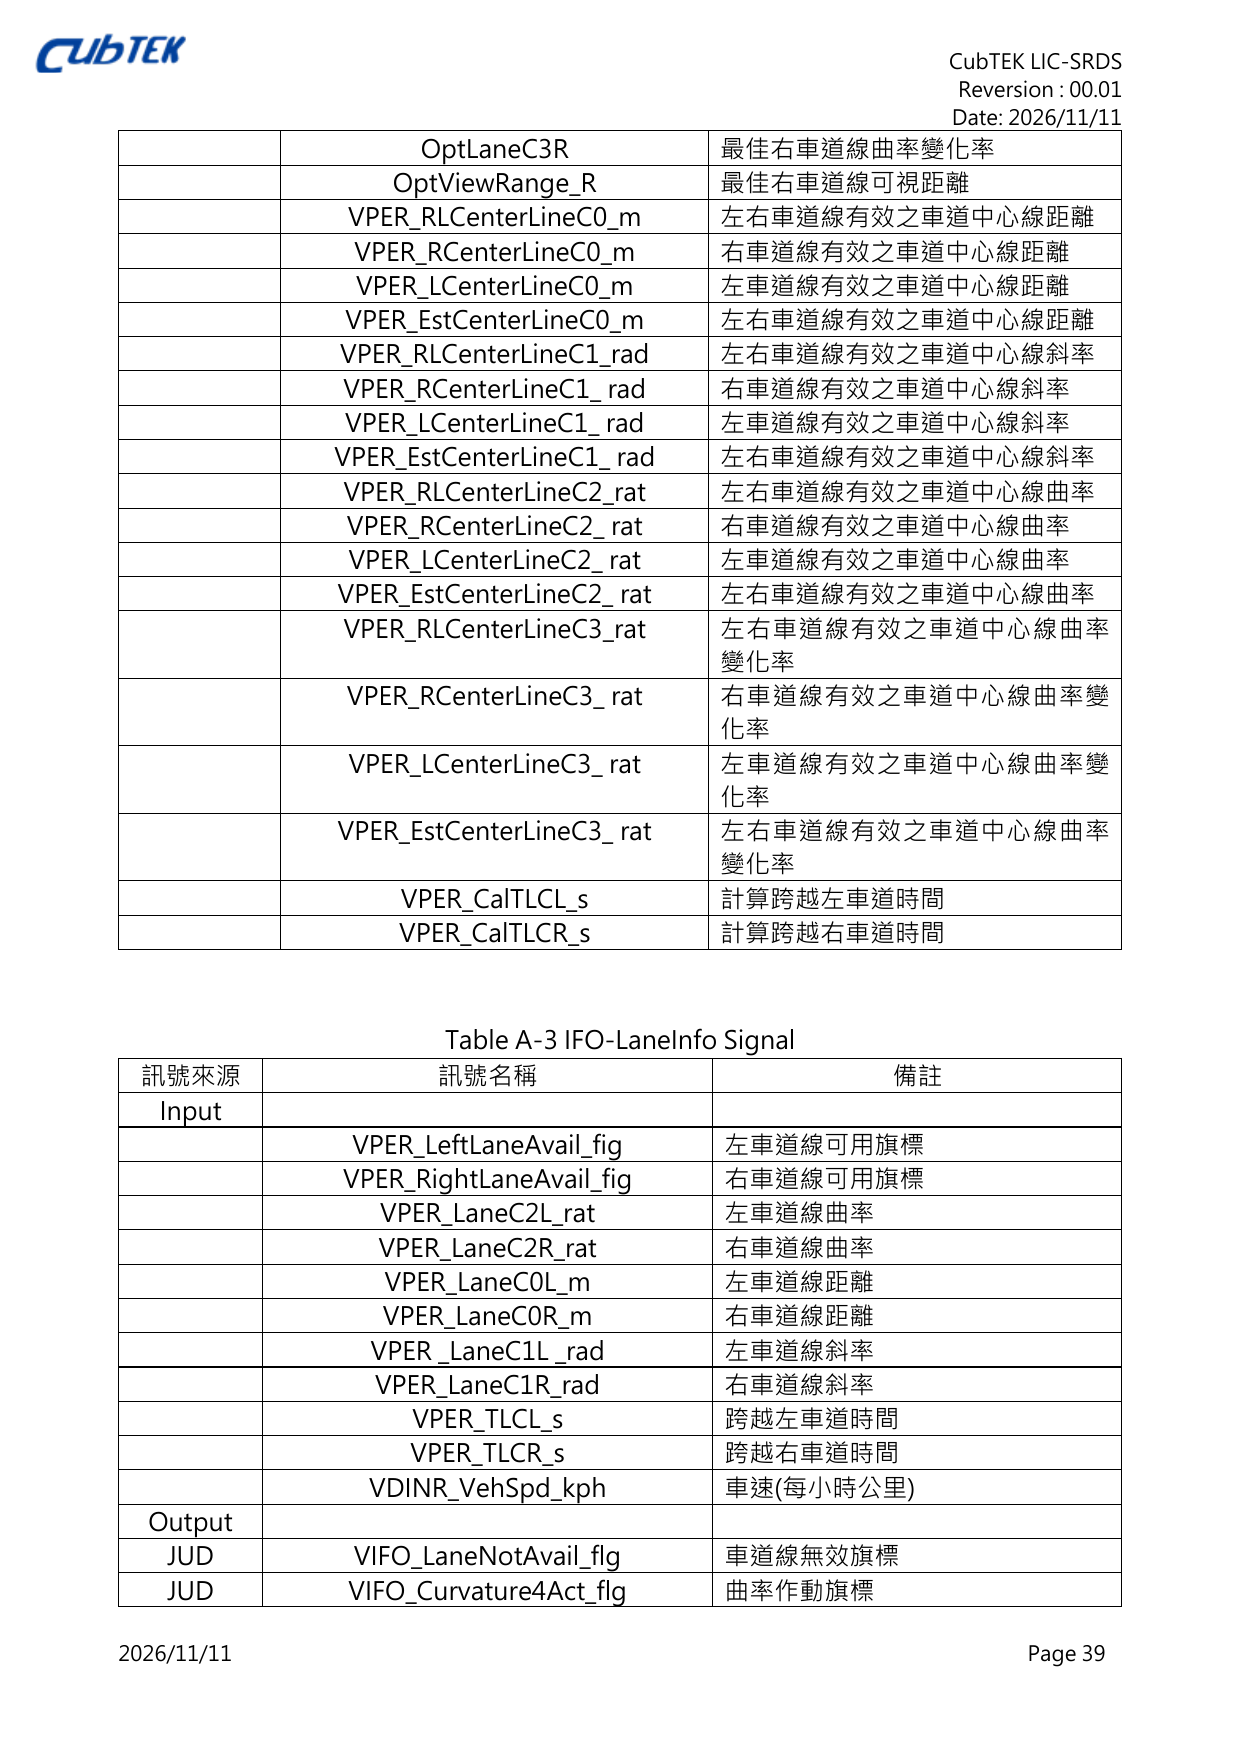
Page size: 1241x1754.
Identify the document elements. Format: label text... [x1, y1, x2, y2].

table_cell VPER_TLCL_s [263, 1402, 712, 1435]
table_cell 右車道線曲率 [713, 1230, 1121, 1263]
table_cell VPER_CalTLCL_s [281, 881, 708, 914]
table_cell [119, 269, 280, 302]
table_cell 左右車道線有效之車道中心線曲率 [709, 577, 1121, 610]
table_cell VPER_LCenterLineC1_ rad [281, 406, 708, 439]
table_cell VPER_LaneC1R_rad [263, 1368, 712, 1401]
table_cell 左右車道線有效之車道中心線距離 [709, 200, 1121, 233]
table_cell [119, 440, 280, 473]
table_cell 左車道線曲率 [713, 1196, 1121, 1229]
table_cell VPER_TLCR_s [263, 1436, 712, 1469]
table_cell OptViewRange_R [281, 166, 708, 199]
table_cell 最佳右車道線可視距離 [709, 166, 1121, 199]
table_cell 左車道線距離 [713, 1265, 1121, 1298]
table_cell [119, 406, 280, 439]
table_cell VPER_LaneC0L_m [263, 1265, 712, 1298]
table_cell [119, 131, 280, 165]
table_header 訊號名稱 [263, 1059, 712, 1092]
table_cell [119, 881, 280, 914]
table_cell VPER_LCenterLineC0_m [281, 269, 708, 302]
table_cell VPER_EstCenterLineC1_ rad [281, 440, 708, 473]
table_cell OptLaneC3R [281, 131, 708, 165]
table_cell [713, 1505, 1121, 1538]
table_cell [119, 1436, 262, 1469]
table_cell VPER_LaneC2R_rat [263, 1230, 712, 1263]
table_cell VPER_RightLaneAvail_fig [263, 1162, 712, 1195]
table_cell [119, 1470, 262, 1503]
table_cell VPER_RCenterLineC1_ rad [281, 371, 708, 404]
table_cell 左右車道線有效之車道中心線曲率變化率 [709, 814, 1121, 880]
table_cell 左右車道線有效之車道中心線斜率 [709, 337, 1121, 370]
table_cell [119, 577, 280, 610]
table_cell VPER_LCenterLineC3_ rat [281, 746, 708, 813]
table_cell VPER_RLCenterLineC0_m [281, 200, 708, 233]
table_cell [119, 166, 280, 199]
table_cell VPER_LCenterLineC2_ rat [281, 543, 708, 576]
table_cell [119, 543, 280, 576]
table_cell 左車道線有效之車道中心線斜率 [709, 406, 1121, 439]
table_cell [119, 337, 280, 370]
table_cell 左右車道線有效之車道中心線距離 [709, 303, 1121, 336]
table_cell 左車道線有效之車道中心線曲率 [709, 543, 1121, 576]
table_cell VPER_EstCenterLineC0_m [281, 303, 708, 336]
table_header 備註 [713, 1059, 1121, 1092]
picture [28, 25, 188, 71]
table_cell [263, 1505, 712, 1538]
table_cell [119, 611, 280, 678]
table_cell [119, 1333, 262, 1366]
table_cell 車道線無效旗標 [713, 1539, 1121, 1572]
table_cell JUD [119, 1573, 262, 1606]
table_cell VPER_LeftLaneAvail_fig [263, 1128, 712, 1161]
table_cell VIFO_Curvature4Act_flg [263, 1573, 712, 1606]
table_cell [119, 1196, 262, 1229]
table_cell [119, 746, 280, 813]
table_cell VPER_RLCenterLineC1_rad [281, 337, 708, 370]
table_cell 右車道線斜率 [713, 1368, 1121, 1401]
table_cell [119, 371, 280, 404]
table_cell 右車道線距離 [713, 1299, 1121, 1332]
table_cell 左右車道線有效之車道中心線斜率 [709, 440, 1121, 473]
table_cell VPER _LaneC1L _rad [263, 1333, 712, 1366]
table_cell [713, 1093, 1121, 1126]
table_cell 右車道線有效之車道中心線曲率 [709, 509, 1121, 542]
table_cell [119, 1162, 262, 1195]
table_cell VPER_LaneC2L_rat [263, 1196, 712, 1229]
table_cell [119, 303, 280, 336]
table_cell 左右車道線有效之車道中心線曲率 [709, 474, 1121, 507]
table_cell VPER_CalTLCR_s [281, 916, 708, 949]
table_cell Input [119, 1093, 262, 1126]
table_cell 左右車道線有效之車道中心線曲率變化率 [709, 611, 1121, 678]
table_cell [119, 509, 280, 542]
table_cell 跨越左車道時間 [713, 1402, 1121, 1435]
table_cell 計算跨越右車道時間 [709, 916, 1121, 949]
table_cell JUD [119, 1539, 262, 1572]
table_cell [119, 814, 280, 880]
table_cell [119, 1230, 262, 1263]
table_cell [119, 1368, 262, 1401]
table_cell 車速(每小時公里) [713, 1470, 1121, 1503]
table_cell VPER_RCenterLineC0_m [281, 234, 708, 267]
table_cell 跨越右車道時間 [713, 1436, 1121, 1469]
table_cell [119, 1265, 262, 1298]
table_cell 左車道線有效之車道中心線曲率變化率 [709, 746, 1121, 813]
table_cell VPER_EstCenterLineC3_ rat [281, 814, 708, 880]
table_cell [119, 679, 280, 745]
table_cell [119, 1402, 262, 1435]
table_cell 左車道線有效之車道中心線距離 [709, 269, 1121, 302]
table_cell VPER_RLCenterLineC3_rat [281, 611, 708, 678]
table_cell 最佳右車道線曲率變化率 [709, 131, 1121, 165]
table_cell 右車道線可用旗標 [713, 1162, 1121, 1195]
table_cell VPER_LaneC0R_m [263, 1299, 712, 1332]
table_cell 計算跨越左車道時間 [709, 881, 1121, 914]
table_cell VPER_RLCenterLineC2_rat [281, 474, 708, 507]
table_cell [263, 1093, 712, 1126]
table_cell 右車道線有效之車道中心線斜率 [709, 371, 1121, 404]
table_cell [119, 234, 280, 267]
table_cell [119, 1299, 262, 1332]
table_cell 右車道線有效之車道中心線距離 [709, 234, 1121, 267]
table_cell VDINR_VehSpd_kph [263, 1470, 712, 1503]
table_cell Output [119, 1505, 262, 1538]
table_cell VPER_EstCenterLineC2_ rat [281, 577, 708, 610]
table_cell [119, 916, 280, 949]
table_cell 右車道線有效之車道中心線曲率變化率 [709, 679, 1121, 745]
table_cell [119, 1128, 262, 1161]
table_cell 左車道線可用旗標 [713, 1128, 1121, 1161]
table_cell 曲率作動旗標 [713, 1573, 1121, 1606]
table_cell VIFO_LaneNotAvail_flg [263, 1539, 712, 1572]
table_cell [119, 200, 280, 233]
table_cell VPER_RCenterLineC2_ rat [281, 509, 708, 542]
table_cell 左車道線斜率 [713, 1333, 1121, 1366]
table_cell VPER_RCenterLineC3_ rat [281, 679, 708, 745]
table_cell [119, 474, 280, 507]
table_header 訊號來源 [119, 1059, 262, 1092]
